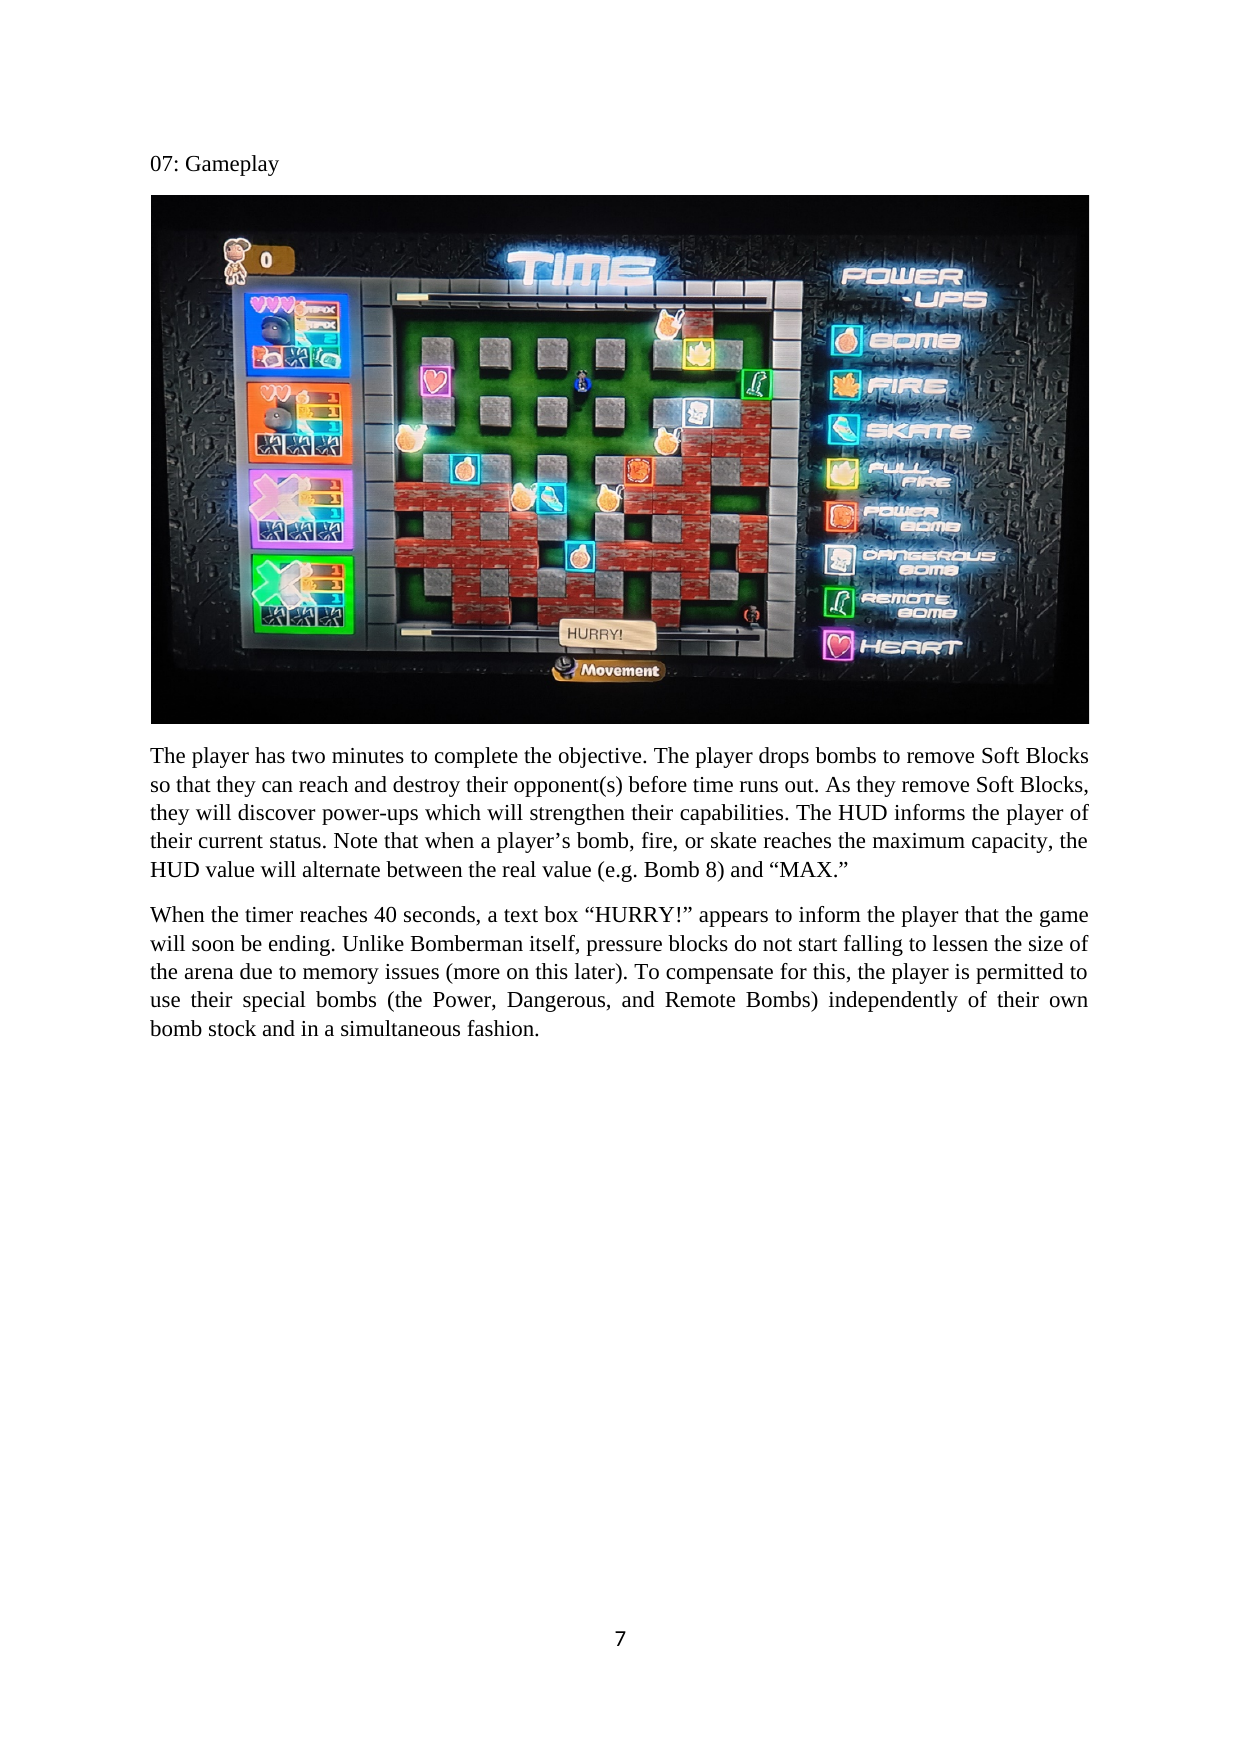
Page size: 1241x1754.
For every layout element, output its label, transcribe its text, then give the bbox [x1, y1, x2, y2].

text When the timer reaches 40 seconds, a text box “HURRY!” appears to inform the player that the game will soon be ending. Unlike Bomberman itself, pressure blocks do not start falling to lessen the size of the arena due to memory issues (more on this later). To compensate for this, the player is permitted to use their special bombs (the Power, Dangerous, and Remote Bombs) independently of their own bomb stock and in a simultaneous fashion. [150, 901, 1090, 1041]
picture [152, 195, 1090, 724]
text 07: Gameplay [150, 150, 1090, 176]
text The player has two minutes to complete the objective. The player drops bombs to remove Soft Blocks so that they can reach and destroy their opponent(s) before time runs out. As they remove Soft Blocks, they will discover power-ups which will strengthen their capabilities. The HUD informs the player of their current status. Note that when a player’s bomb, fire, or skate reaches the maximum capacity, the HUD value will alternate between the real value (e.g. Bomb 8) and “MAX.” [150, 742, 1090, 882]
